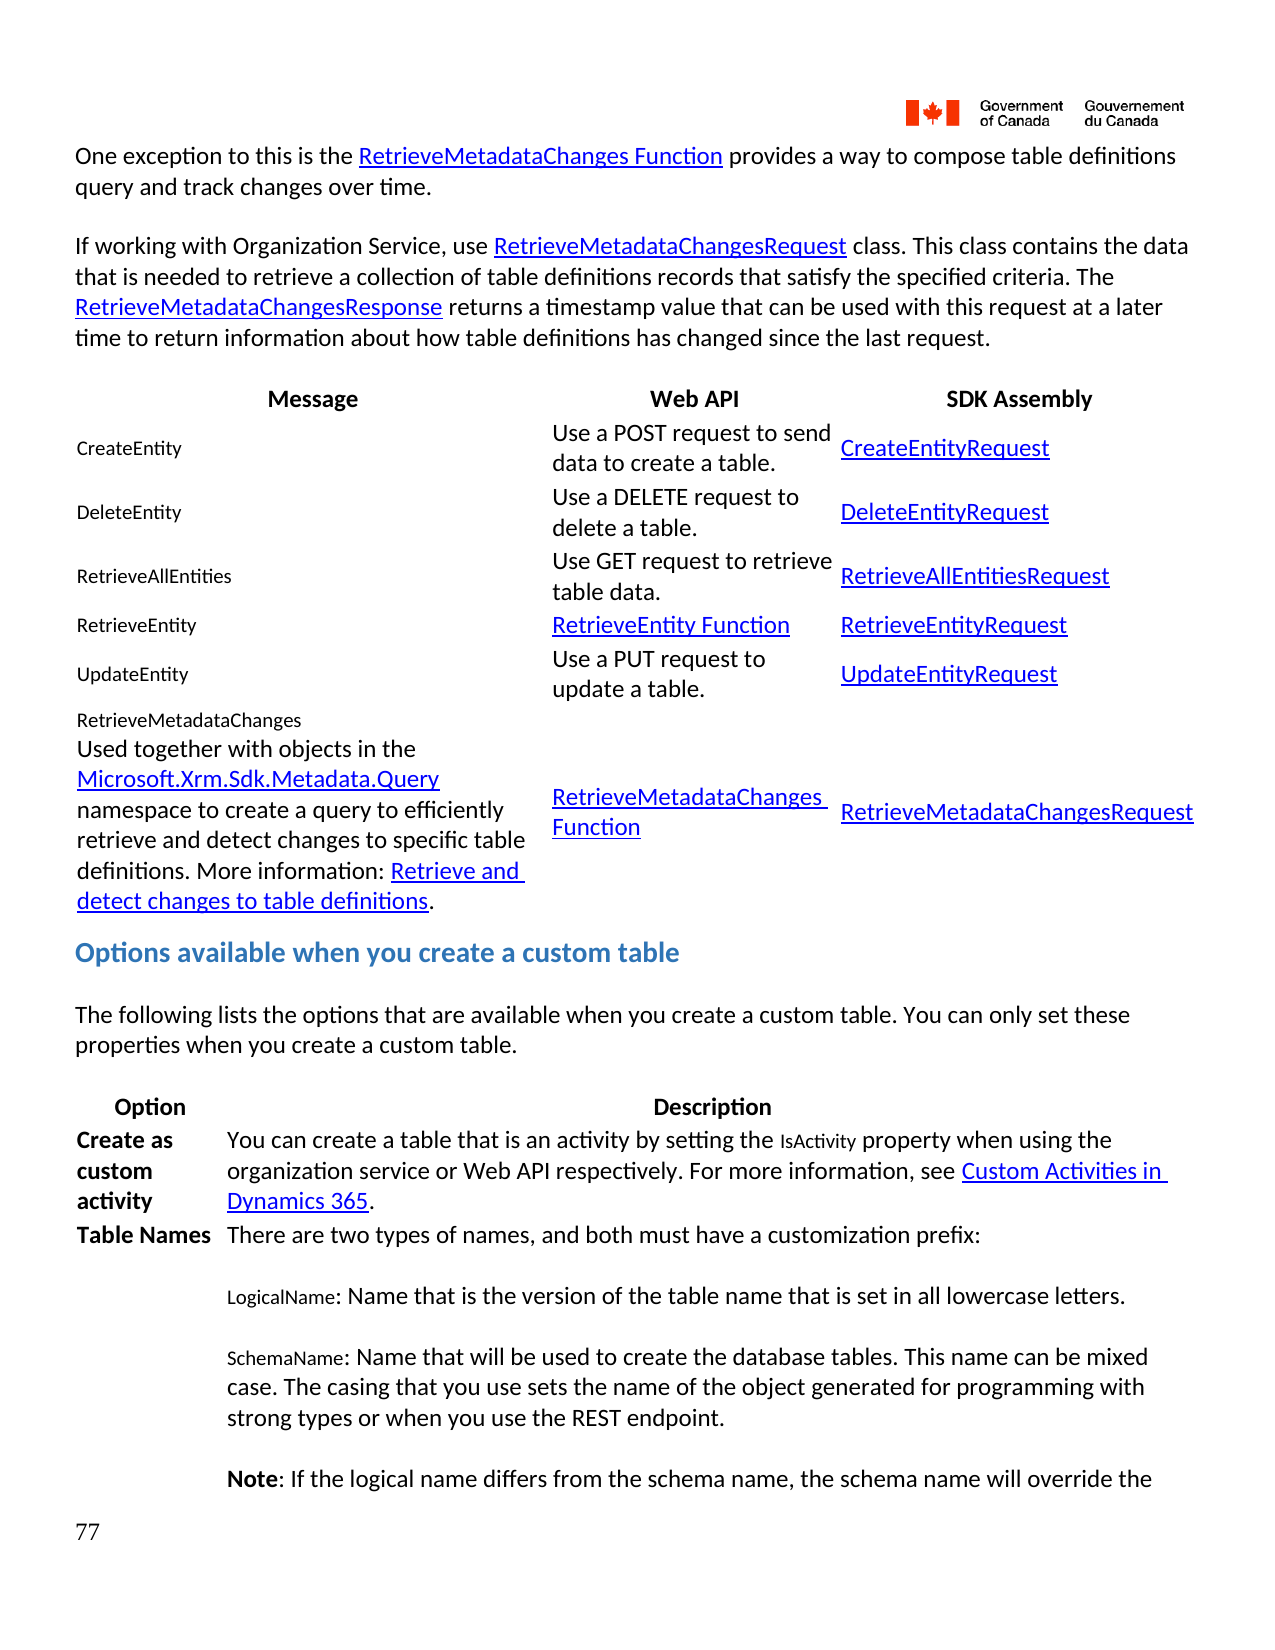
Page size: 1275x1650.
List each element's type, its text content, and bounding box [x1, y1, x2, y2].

table_cell You can create a table that is an activity by setting the IsActivity property when using the organization service or Web API respectively. For more information, see Custom Activities in Dynamics 365. [225, 1123, 1200, 1217]
table_cell RetrieveMetadataChanges Used together with objects in the Microsoft.Xrm.Sdk.Metadata.Query namespace to create a query to efficiently retrieve and detect changes to specific table definitions. More information: Retrieve and detect changes to table definitions. [75, 706, 550, 917]
table_header SDK Assembly [839, 382, 1200, 415]
table_cell RetrieveAllEntitiesRequest [839, 544, 1200, 608]
picture [881, 75, 1200, 141]
table_cell Use a POST request to send data to create a table. [550, 415, 839, 479]
table_cell RetrieveAllEntities [75, 544, 550, 608]
subtitle Options available when you create a custom table [75, 934, 1200, 970]
table_cell RetrieveEntity Function [550, 608, 839, 642]
table_cell UpdateEntity [75, 642, 550, 706]
table_cell RetrieveEntityRequest [839, 608, 1200, 642]
table_cell DeleteEntityRequest [839, 480, 1200, 544]
table_cell CreateEntity [75, 415, 550, 479]
text The following lists the options that are available when you create a custom table. You can only set these properties when you create a custom table. [75, 999, 1200, 1060]
table_header Description [225, 1089, 1200, 1123]
table_cell RetrieveMetadataChanges Function [550, 706, 839, 917]
table_cell Use a PUT request to update a table. [550, 642, 839, 706]
table_header Web API [550, 382, 839, 415]
table_cell Create as custom activity [75, 1123, 225, 1217]
table_cell Use a DELETE request to delete a table. [550, 480, 839, 544]
table_header Message [75, 382, 550, 415]
table_header Option [75, 1089, 225, 1123]
text One exception to this is the RetrieveMetadataChanges Function provides a way to compose table definitions query and track changes over time. [75, 140, 1200, 201]
table_cell Table Names [75, 1218, 225, 1495]
text If working with Organization Service, use RetrieveMetadataChangesRequest class. This class contains the data that is needed to retrieve a collection of table definitions records that satisfy the specified criteria. The RetrieveMetadataChangesResponse returns a timestamp value that can be used with this request at a later time to return information about how table definitions has changed since the last request. [75, 231, 1200, 353]
table_cell CreateEntityRequest [839, 415, 1200, 479]
table_cell RetrieveMetadataChangesRequest [839, 706, 1200, 917]
table_cell DeleteEntity [75, 480, 550, 544]
table_cell Use GET request to retrieve table data. [550, 544, 839, 608]
table_cell RetrieveEntity [75, 608, 550, 642]
table_cell UpdateEntityRequest [839, 642, 1200, 706]
